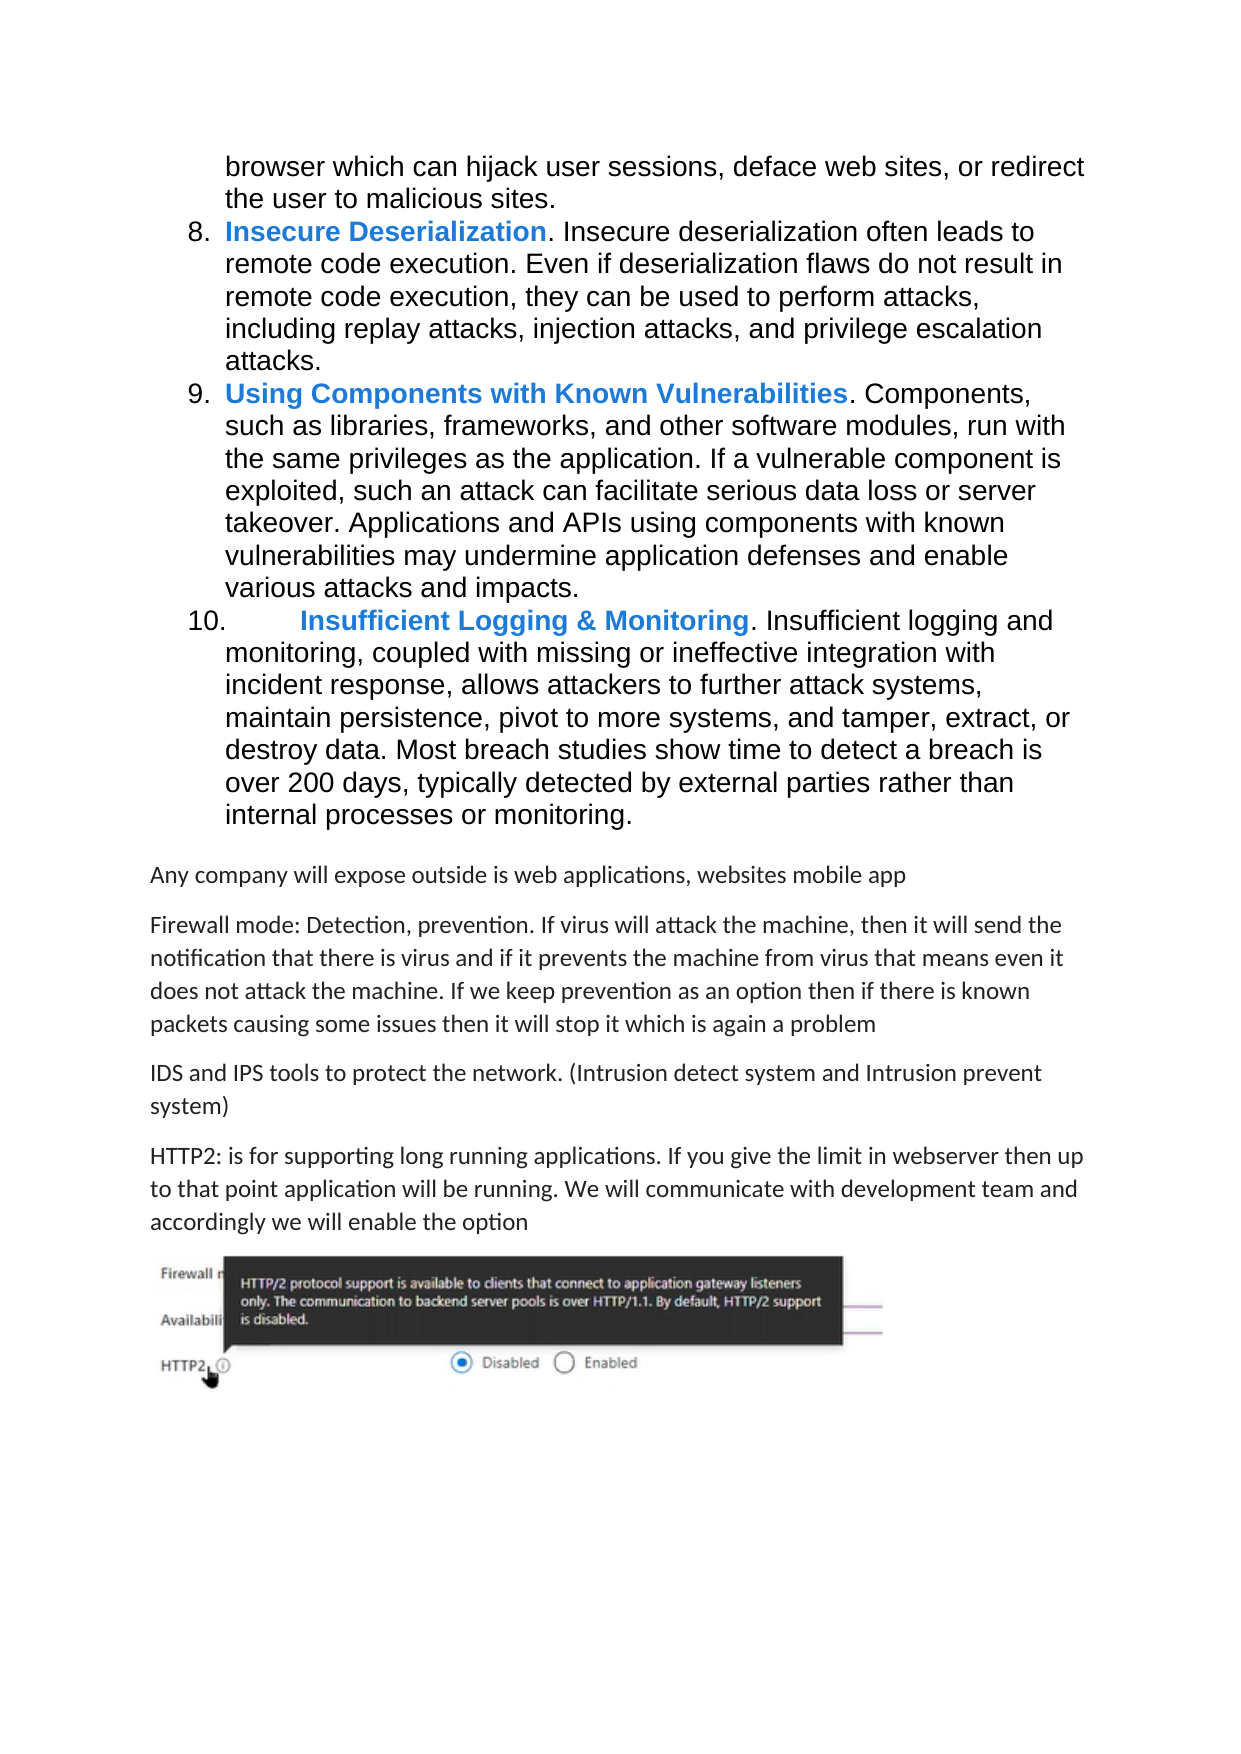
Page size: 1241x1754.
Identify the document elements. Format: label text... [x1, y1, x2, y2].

text Any company will expose outside is web applications, websites mobile app [150, 859, 1090, 890]
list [187, 150, 1090, 215]
picture [150, 1255, 883, 1392]
text IDS and IPS tools to protect the network. (Intrusion detect system and Intrusion prevent system) [150, 1057, 1090, 1121]
list Insecure Deserialization. Insecure deserialization often leads to remote code execution. Even if deserialization flaws do not result in remote code execution, they can be used to perform attacks, including replay attacks, injection attacks, and privilege escalation attacks. [187, 215, 1090, 377]
text HTTP2: is for supporting long running applications. If you give the limit in webserver then up to that point application will be running. We will communicate with development team and accordingly we will enable the option [150, 1140, 1090, 1236]
list Using Components with Known Vulnerabilities. Components, such as libraries, frameworks, and other software modules, run with the same privileges as the application. If a vulnerable component is exploited, such an attack can facilitate serious data loss or server takeover. Applications and APIs using components with known vulnerabilities may undermine application defenses and enable various attacks and impacts. [187, 377, 1090, 603]
list Insufficient Logging & Monitoring. Insufficient logging and monitoring, coupled with missing or ineffective integration with incident response, allows attackers to further attack systems, maintain persistence, pivot to more systems, and tamper, extract, or destroy data. Most breach studies show time to detect a breach is over 200 days, typically detected by external parties rather than internal processes or monitoring. [187, 603, 1090, 830]
text Firewall mode: Detection, prevention. If virus will attack the machine, then it will send the notification that there is virus and if it prevents the machine from virus that means even it does not attack the machine. If we keep prevention as an option then if there is known packets causing some issues then it will stop it which is again a problem [150, 909, 1090, 1038]
